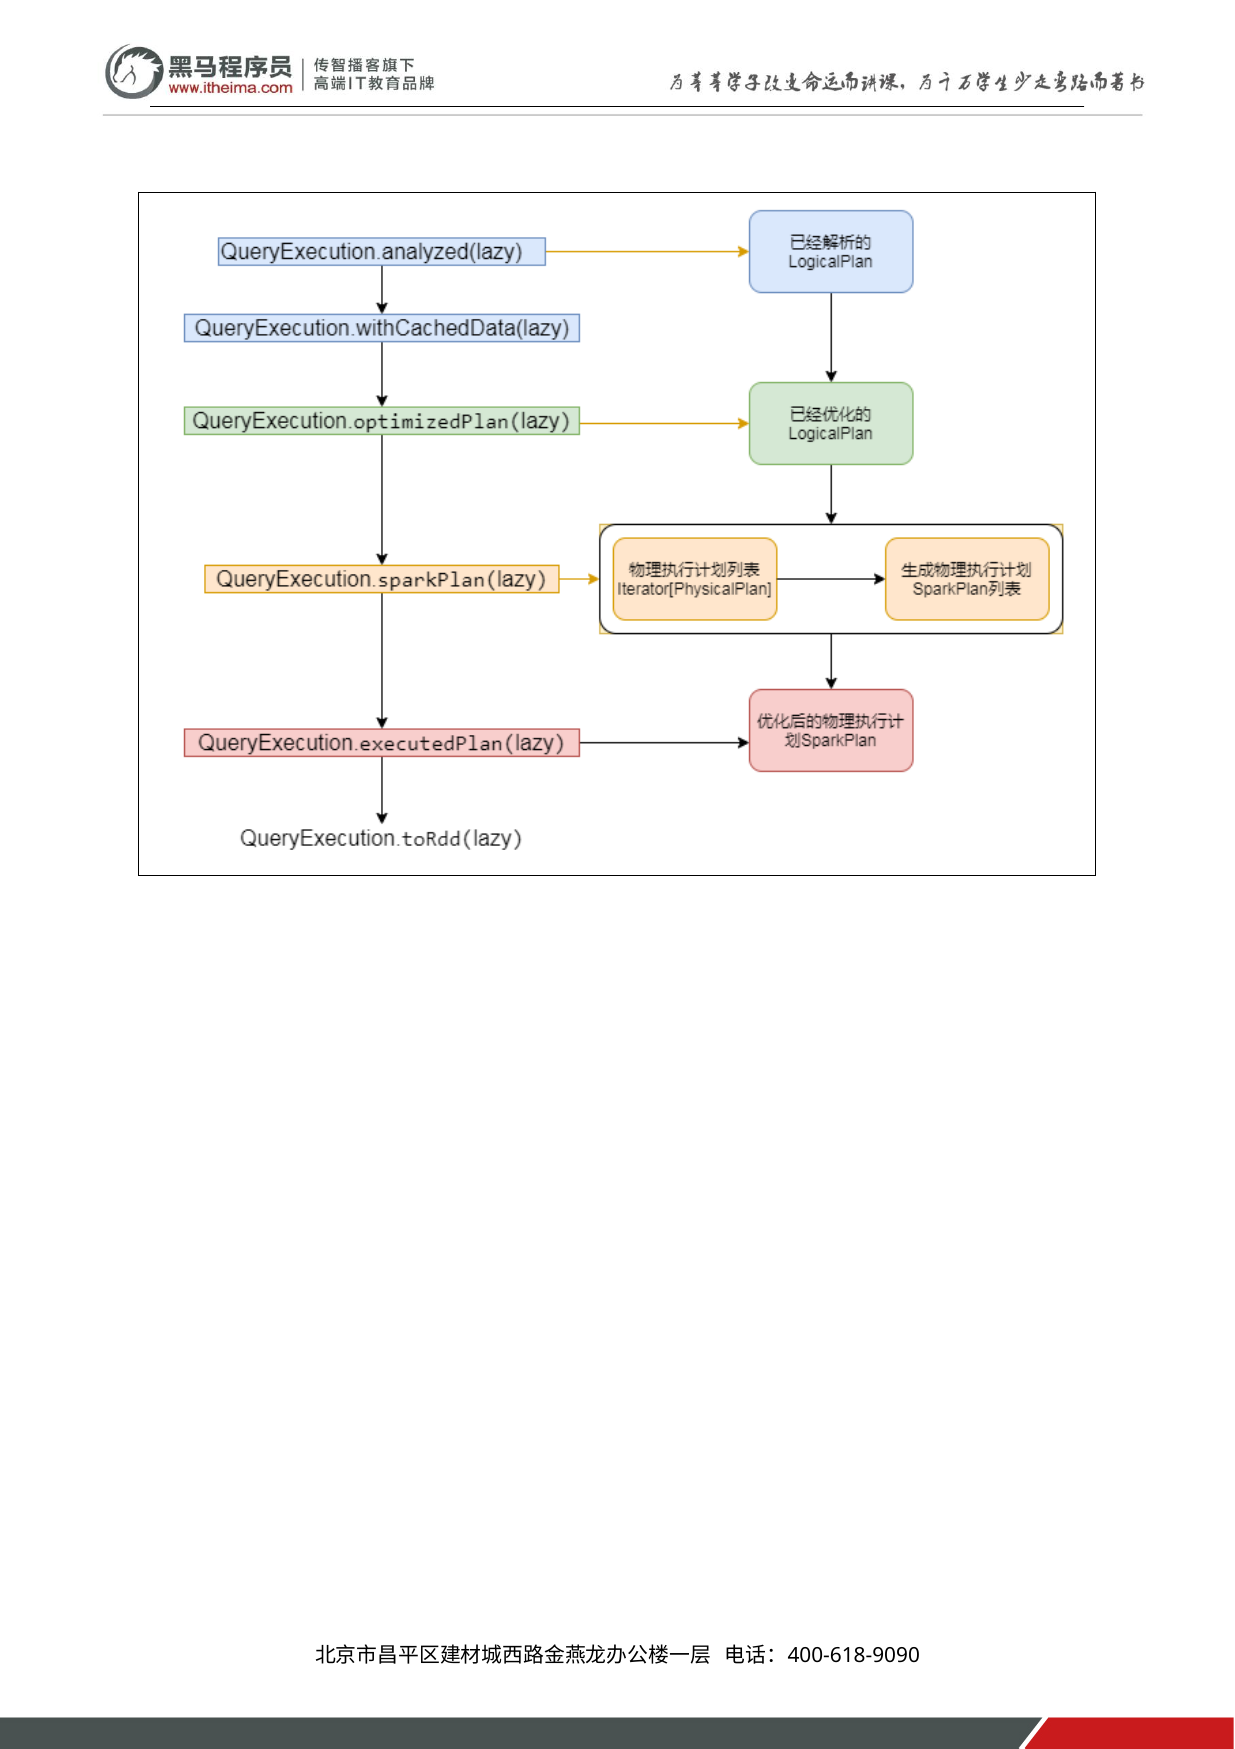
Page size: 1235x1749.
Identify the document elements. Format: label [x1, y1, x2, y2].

picture [0, 0, 1235, 123]
table_header [139, 193, 1095, 875]
picture [0, 1658, 1234, 1749]
picture [150, 203, 1084, 865]
